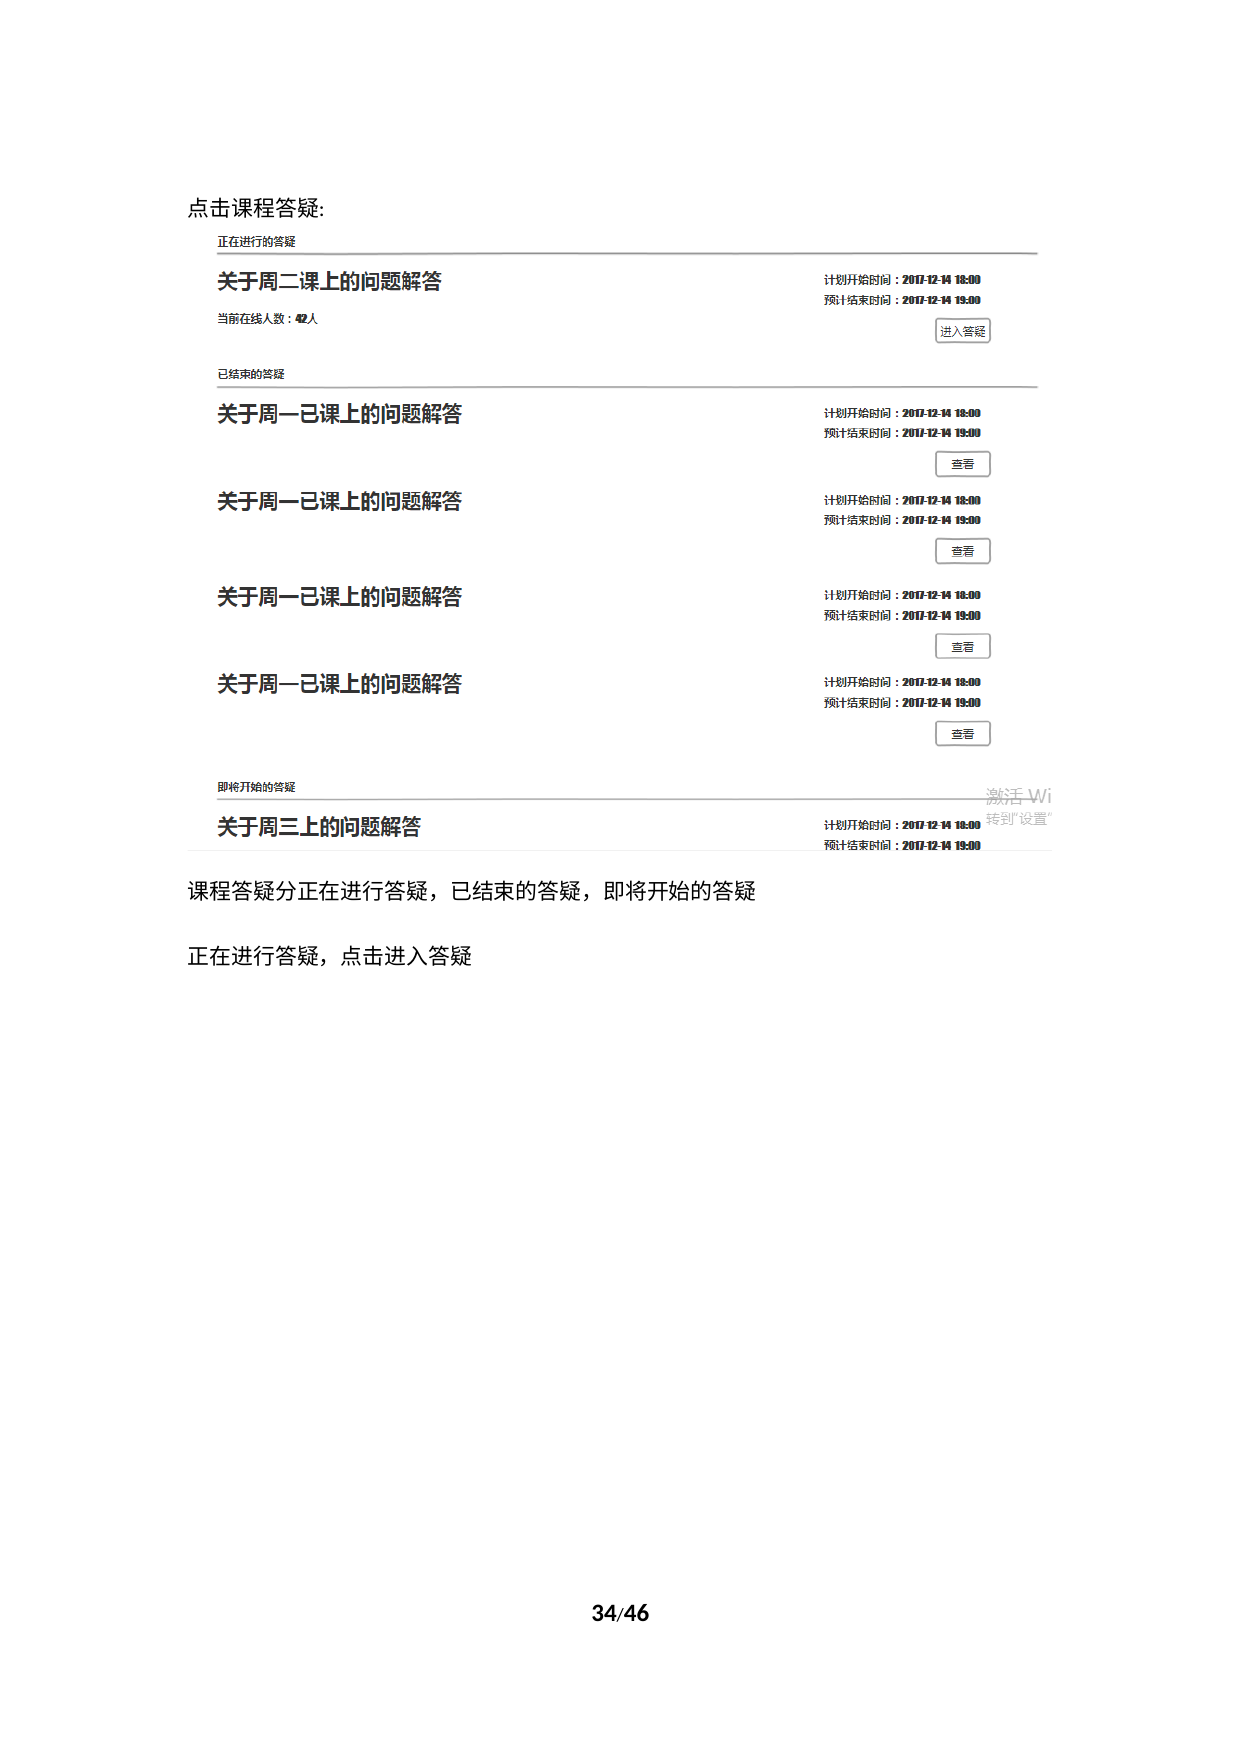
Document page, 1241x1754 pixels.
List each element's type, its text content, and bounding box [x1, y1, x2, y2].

text 点击课程答疑: [187, 191, 1053, 223]
picture [187, 223, 1052, 851]
text 课程答疑分正在进行答疑，已结束的答疑，即将开始的答疑 [187, 873, 1053, 906]
text 正在进行答疑，点击进入答疑 [187, 938, 1053, 971]
